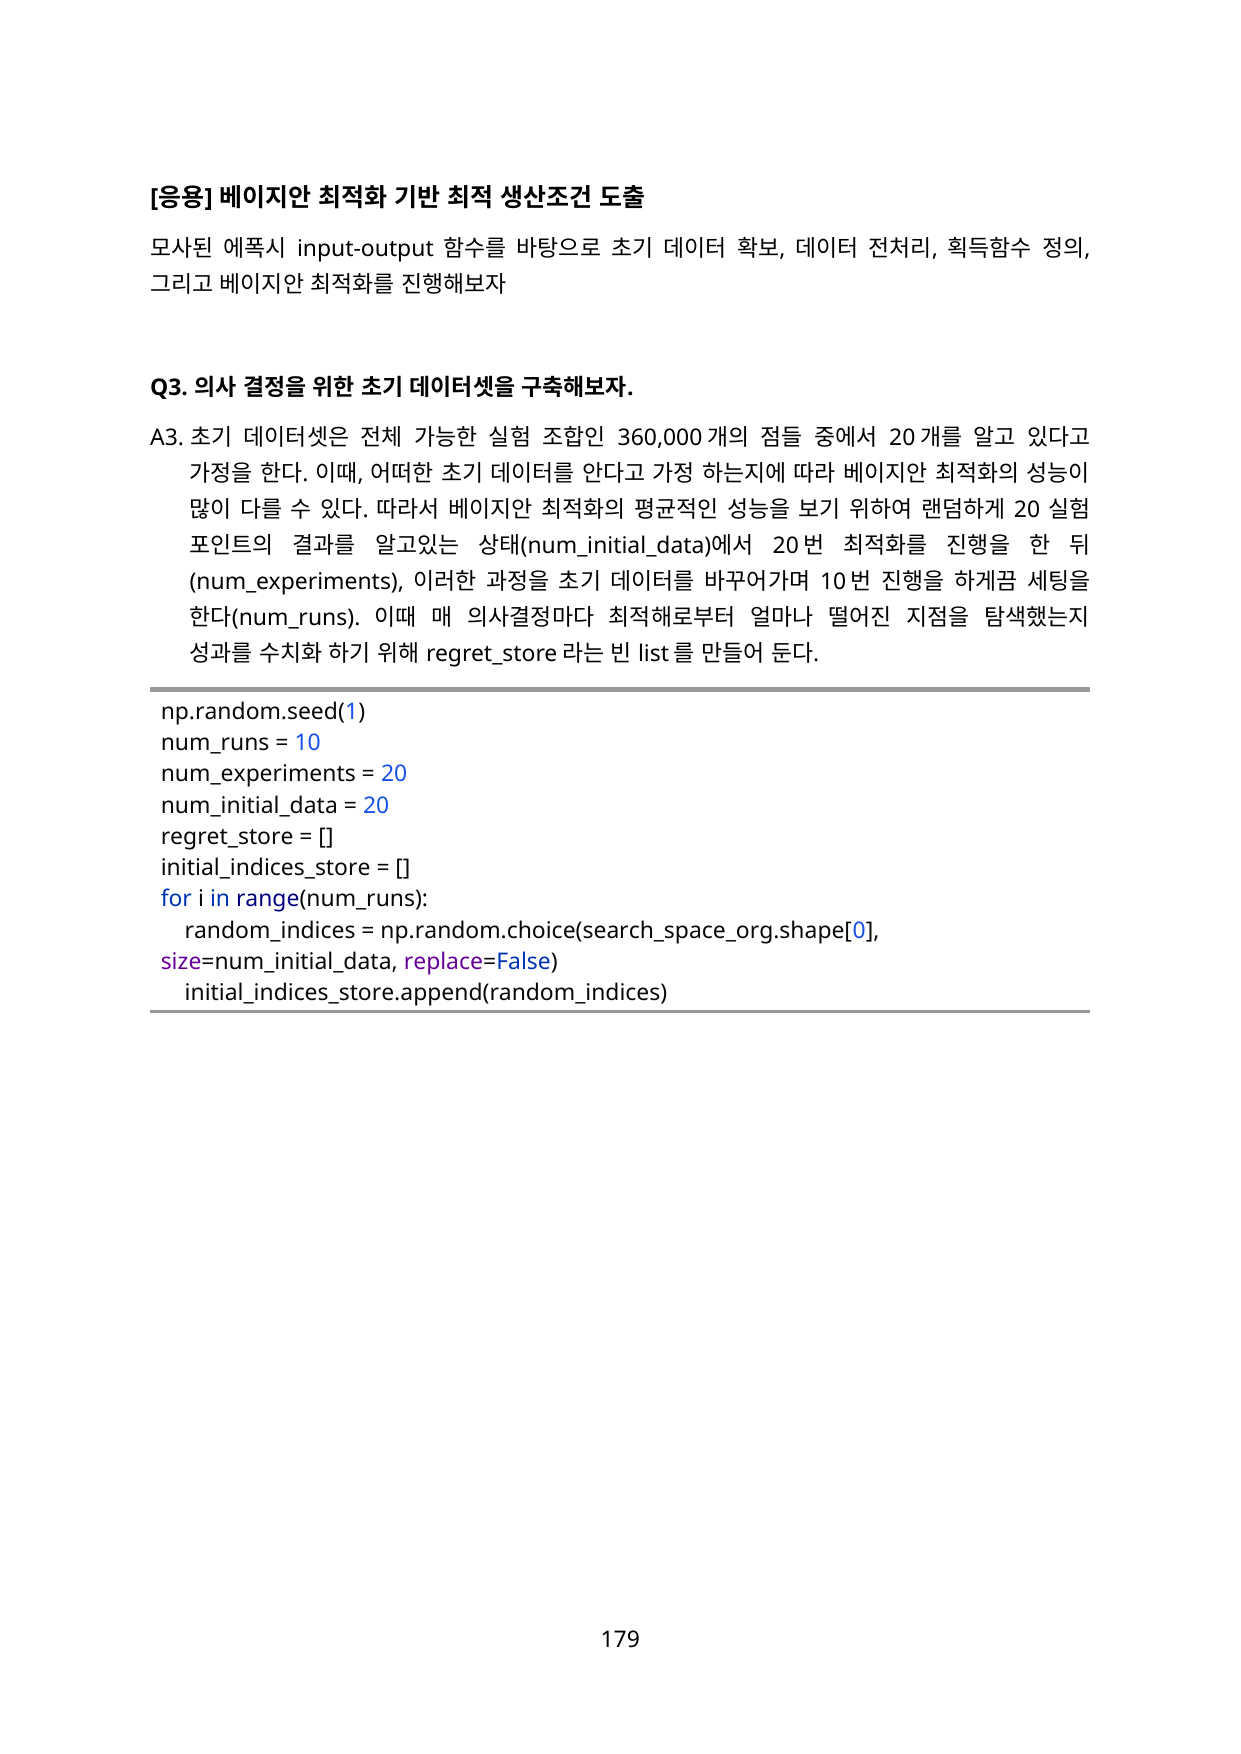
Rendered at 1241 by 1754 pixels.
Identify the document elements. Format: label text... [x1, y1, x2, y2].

text 의사 결정을 위한 초기 데이터셋을 구축해보자. [150, 369, 1090, 402]
subtitle [응용] 베이지안 최적화 기반 최적 생산조건 도출 [150, 177, 1090, 213]
list 초기 데이터셋은 전체 가능한 실험 조합인 360,000개의 점들 중에서 20개를 알고 있다고 가정을 한다. 이때, 어떠한 초기 데이터를 안다고 가정 하는지에 따라 베이지안 최적화의 성능이 많이 다를 수 있다. 따라서 베이지안 최적화의 평균적인 성능을 보기 위하여 랜덤하게 20 실험 포인트의 결과를 알고있는 상태(num_initial_data)에서 20번 최적화를 진행을 한 뒤(num_experiments), 이러한 과정을 초기 데이터를 바꾸어가며 10번 진행을 하게끔 세팅을 한다(num_runs). 이때 매 의사결정마다 최적해로부터 얼마나 떨어진 지점을 탐색했는지 성과를 수치화 하기 위해 regret_store라는 빈 list를 만들어 둔다. [150, 419, 1090, 668]
text 모사된 에폭시 input-output 함수를 바탕으로 초기 데이터 확보, 데이터 전처리, 획득함수 정의, 그리고 베이지안 최적화를 진행해보자 [150, 230, 1090, 299]
table_header np.random.seed(1) num_runs = 10 num_experiments = 20 num_initial_data = 20 regret_store = [] initial_indices_store = [] for i in range(num_runs): random_indices = np.random.choice(search_space_org.shape[0], size=num_initial_data, replace=False) initial_indices_store.append(random_indices) [150, 692, 1090, 1010]
